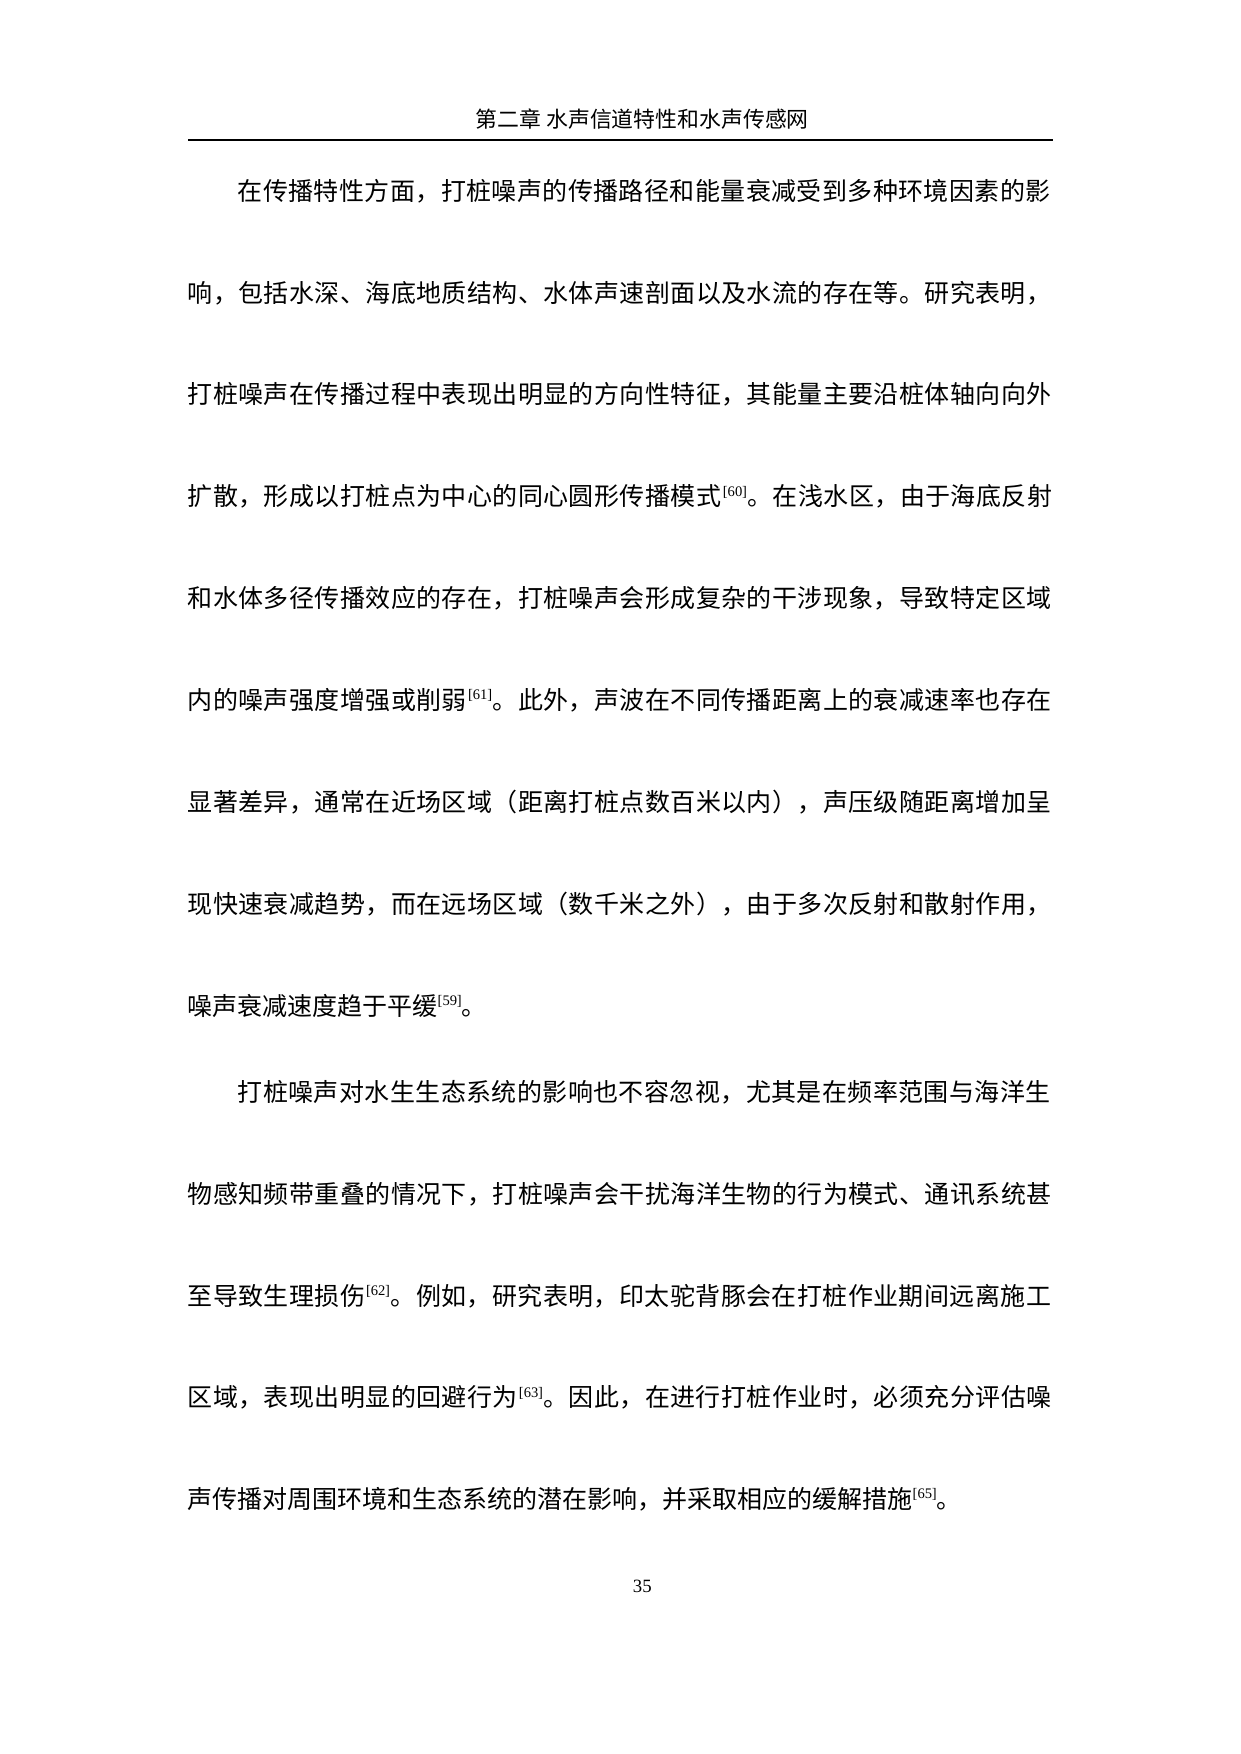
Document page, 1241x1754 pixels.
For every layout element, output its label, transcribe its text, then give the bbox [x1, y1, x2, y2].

text 打桩噪声对水生生态系统的影响也不容忽视，尤其是在频率范围与海洋生物感知频带重叠的情况下，打桩噪声会干扰海洋生物的行为模式、通讯系统甚至导致生理损伤[62]。例如，研究表明，印太驼背豚会在打桩作业期间远离施工区域，表现出明显的回避行为[63]。因此，在进行打桩作业时，必须充分评估噪声传播对周围环境和生态系统的潜在影响，并采取相应的缓解措施[65]。 [187, 1056, 1053, 1532]
text 在传播特性方面，打桩噪声的传播路径和能量衰减受到多种环境因素的影响，包括水深、海底地质结构、水体声速剖面以及水流的存在等。研究表明，打桩噪声在传播过程中表现出明显的方向性特征，其能量主要沿桩体轴向向外扩散，形成以打桩点为中心的同心圆形传播模式[60]。在浅水区，由于海底反射和水体多径传播效应的存在，打桩噪声会形成复杂的干涉现象，导致特定区域内的噪声强度增强或削弱[61]。此外，声波在不同传播距离上的衰减速率也存在显著差异，通常在近场区域（距离打桩点数百米以内），声压级随距离增加呈现快速衰减趋势，而在远场区域（数千米之外），由于多次反射和散射作用，噪声衰减速度趋于平缓[59]。 [187, 155, 1053, 1038]
